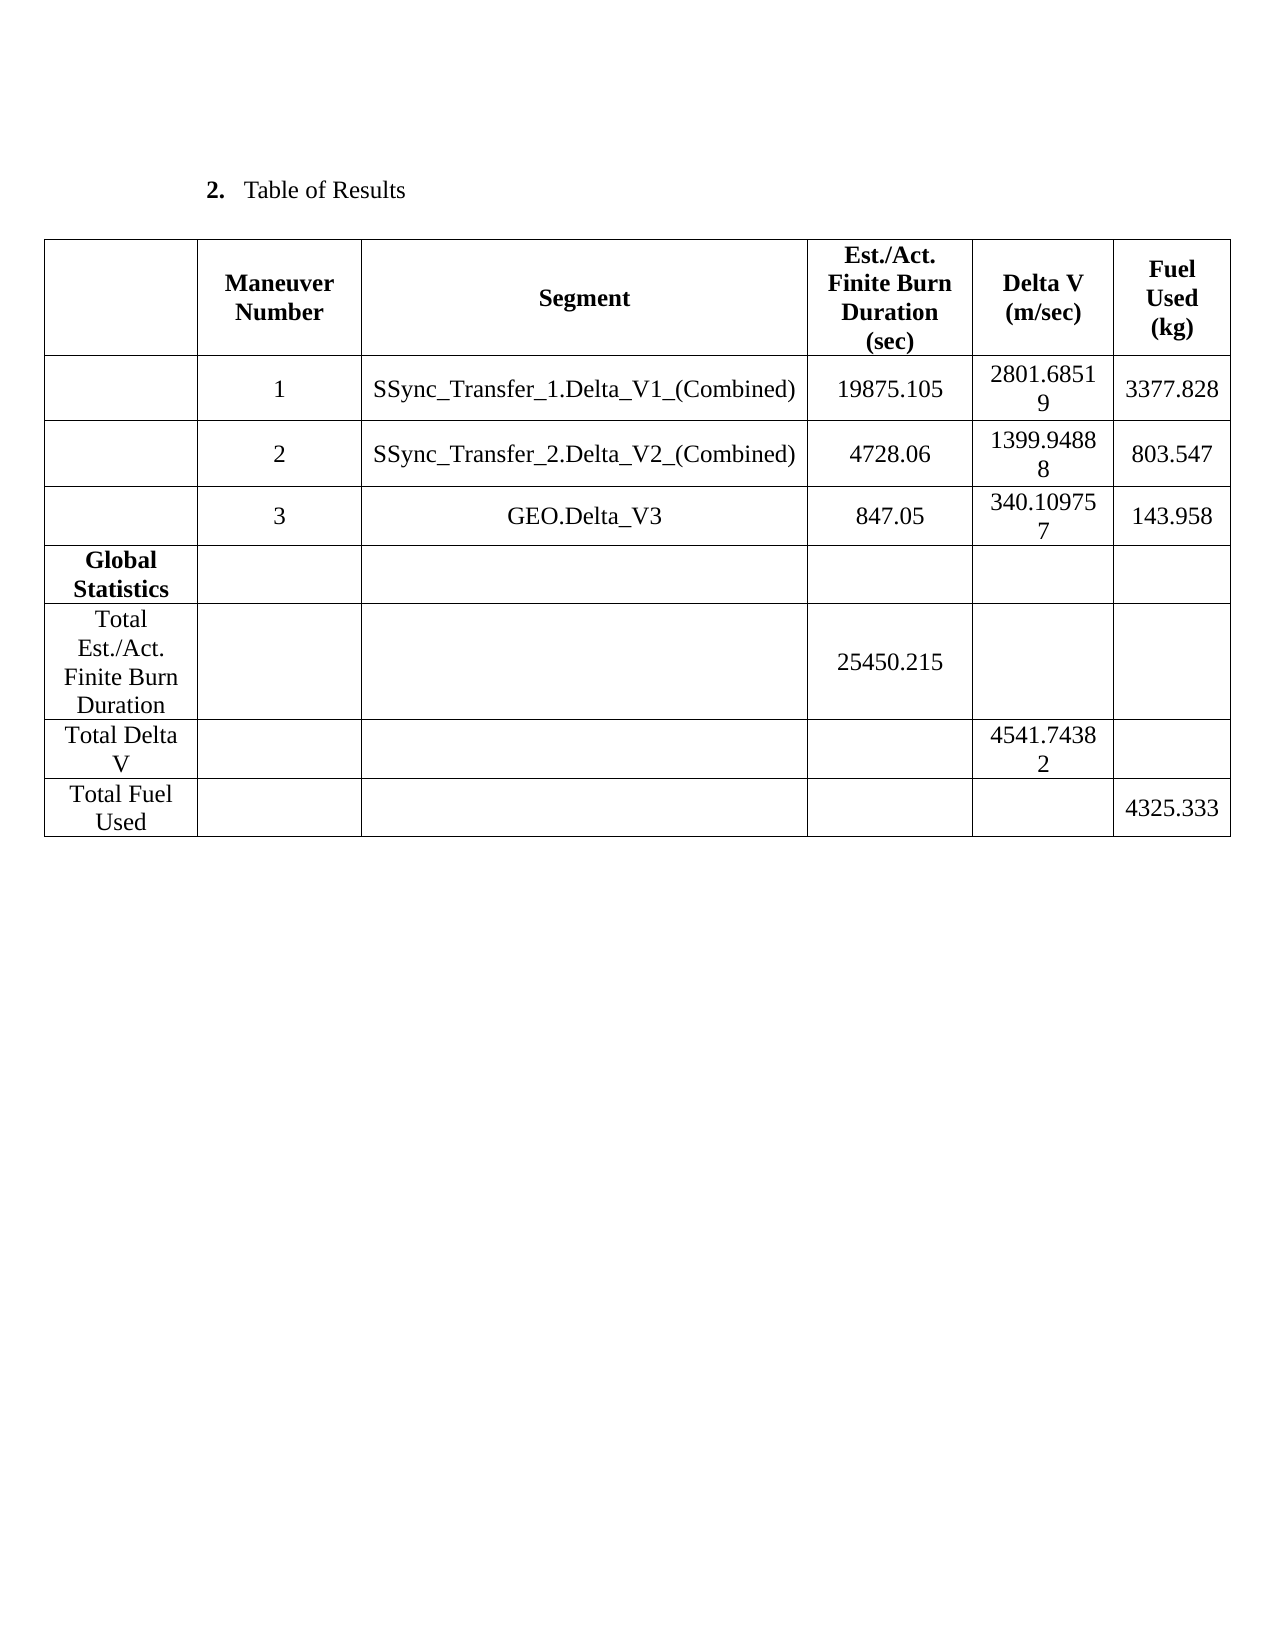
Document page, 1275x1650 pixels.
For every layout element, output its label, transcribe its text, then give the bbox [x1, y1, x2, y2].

table_cell 1399.94888 [973, 421, 1113, 486]
table_cell 4325.333 [1114, 779, 1230, 836]
table_cell [362, 779, 807, 836]
table_cell [45, 356, 197, 420]
table_cell SSync_Transfer_2.Delta_V2_(Combined) [362, 421, 807, 486]
table_cell [45, 487, 197, 544]
table_cell [362, 604, 807, 719]
table_cell 19875.105 [808, 356, 972, 420]
table_cell [973, 604, 1113, 719]
table_cell 25450.215 [808, 604, 972, 719]
table_cell 340.109757 [973, 487, 1113, 544]
table_cell [808, 720, 972, 778]
table_cell 4541.74382 [973, 720, 1113, 778]
table_cell 1 [198, 356, 361, 420]
table_cell [973, 546, 1113, 603]
table_cell 2801.68519 [973, 356, 1113, 420]
table_header Delta V (m/sec) [973, 240, 1113, 355]
table_cell [45, 421, 197, 486]
table_cell Total Fuel Used [45, 779, 197, 836]
table_cell [1114, 546, 1230, 603]
table_cell [198, 604, 361, 719]
table_cell [973, 779, 1113, 836]
table_header [45, 240, 197, 355]
table_header Est./Act. Finite Burn Duration (sec) [808, 240, 972, 355]
table_cell 803.547 [1114, 421, 1230, 486]
table_cell 2 [198, 421, 361, 486]
table_cell 143.958 [1114, 487, 1230, 544]
table_header Fuel Used (kg) [1114, 240, 1230, 355]
table_cell [1114, 604, 1230, 719]
table_cell [198, 546, 361, 603]
table_cell 3 [198, 487, 361, 544]
table_header Segment [362, 240, 807, 355]
table_cell Total Delta V [45, 720, 197, 778]
table_cell [198, 720, 361, 778]
table_cell [198, 779, 361, 836]
table_header Maneuver Number [198, 240, 361, 355]
table_cell Total Est./Act. Finite Burn Duration [45, 604, 197, 719]
table_cell [808, 779, 972, 836]
table_cell Global Statistics [45, 546, 197, 603]
table_cell [1114, 720, 1230, 778]
table_cell 3377.828 [1114, 356, 1230, 420]
table_cell 4728.06 [808, 421, 972, 486]
table_cell 847.05 [808, 487, 972, 544]
table_cell GEO.Delta_V3 [362, 487, 807, 544]
list Table of Results [206, 175, 1125, 204]
table_cell SSync_Transfer_1.Delta_V1_(Combined) [362, 356, 807, 420]
table_cell [362, 546, 807, 603]
table_cell [808, 546, 972, 603]
table_cell [362, 720, 807, 778]
